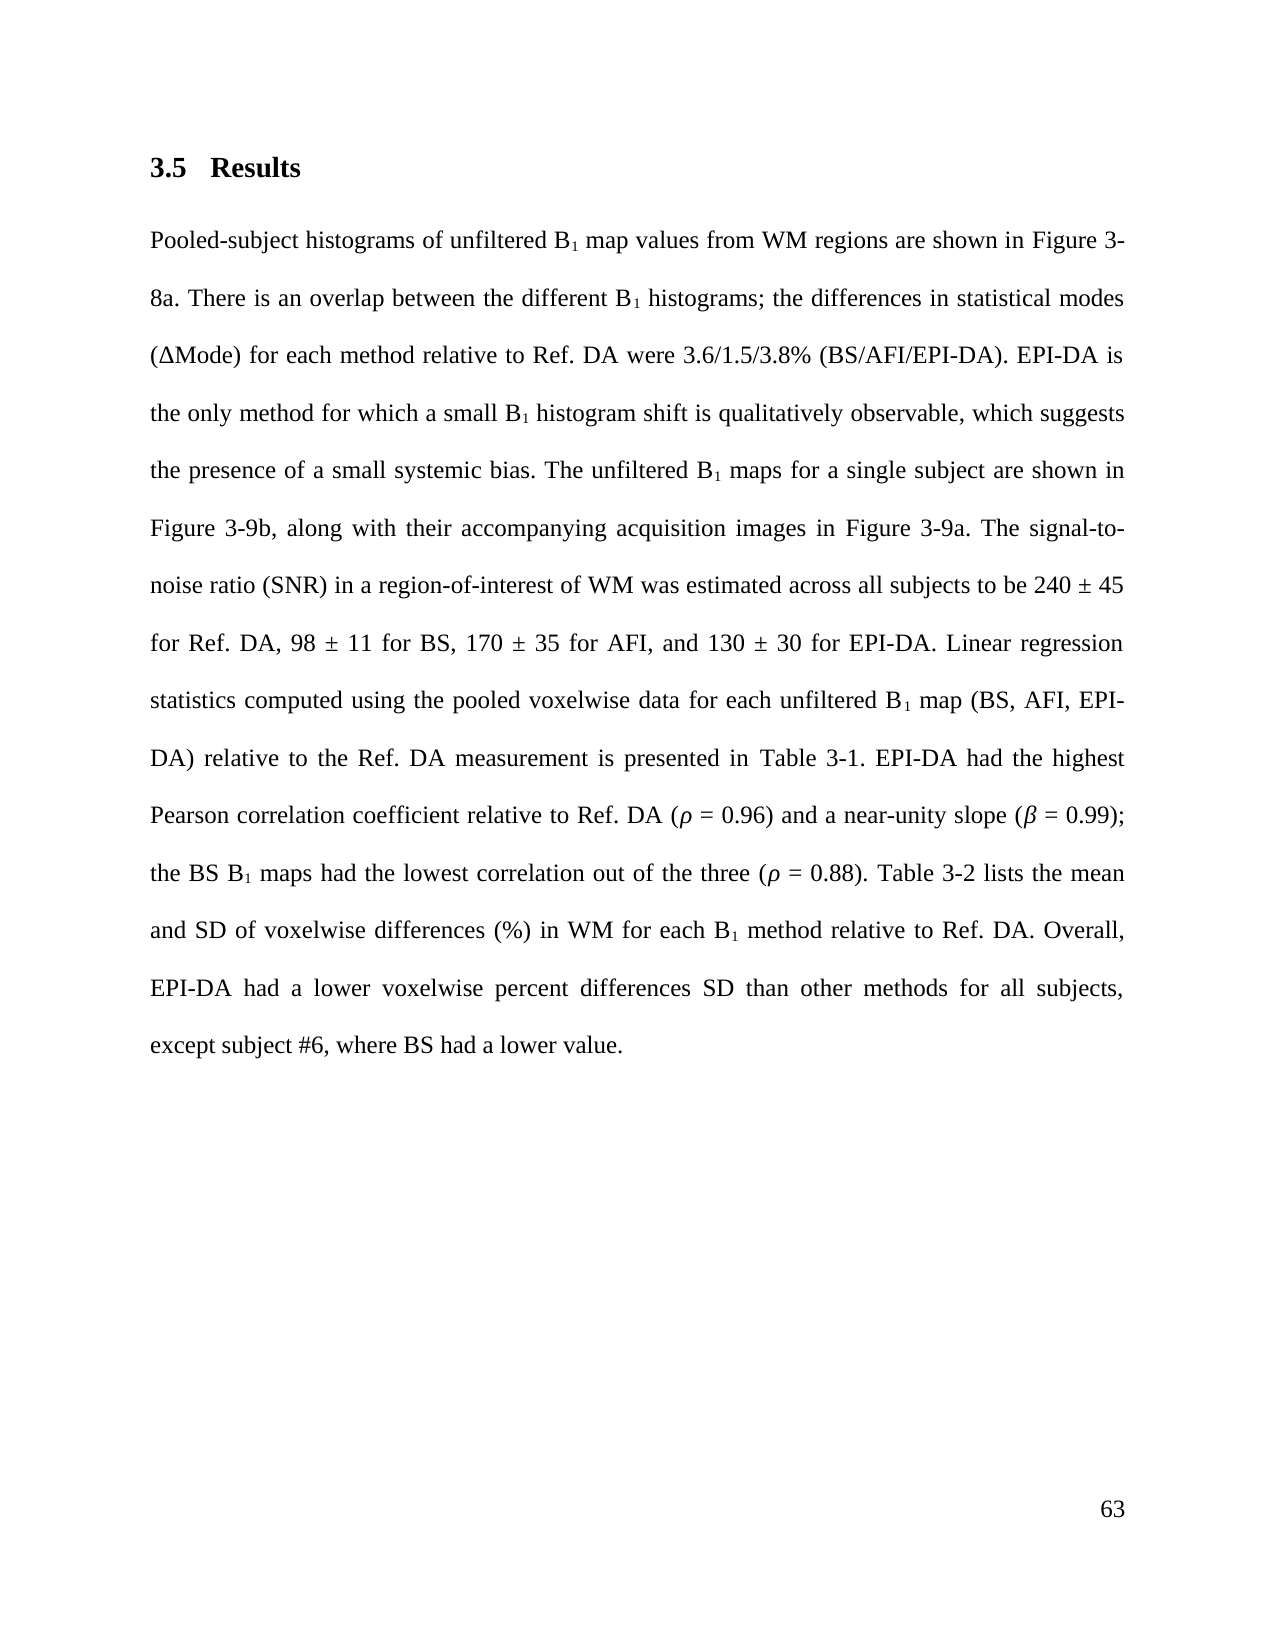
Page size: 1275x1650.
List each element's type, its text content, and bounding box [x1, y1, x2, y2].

subtitle Results [150, 150, 1125, 183]
